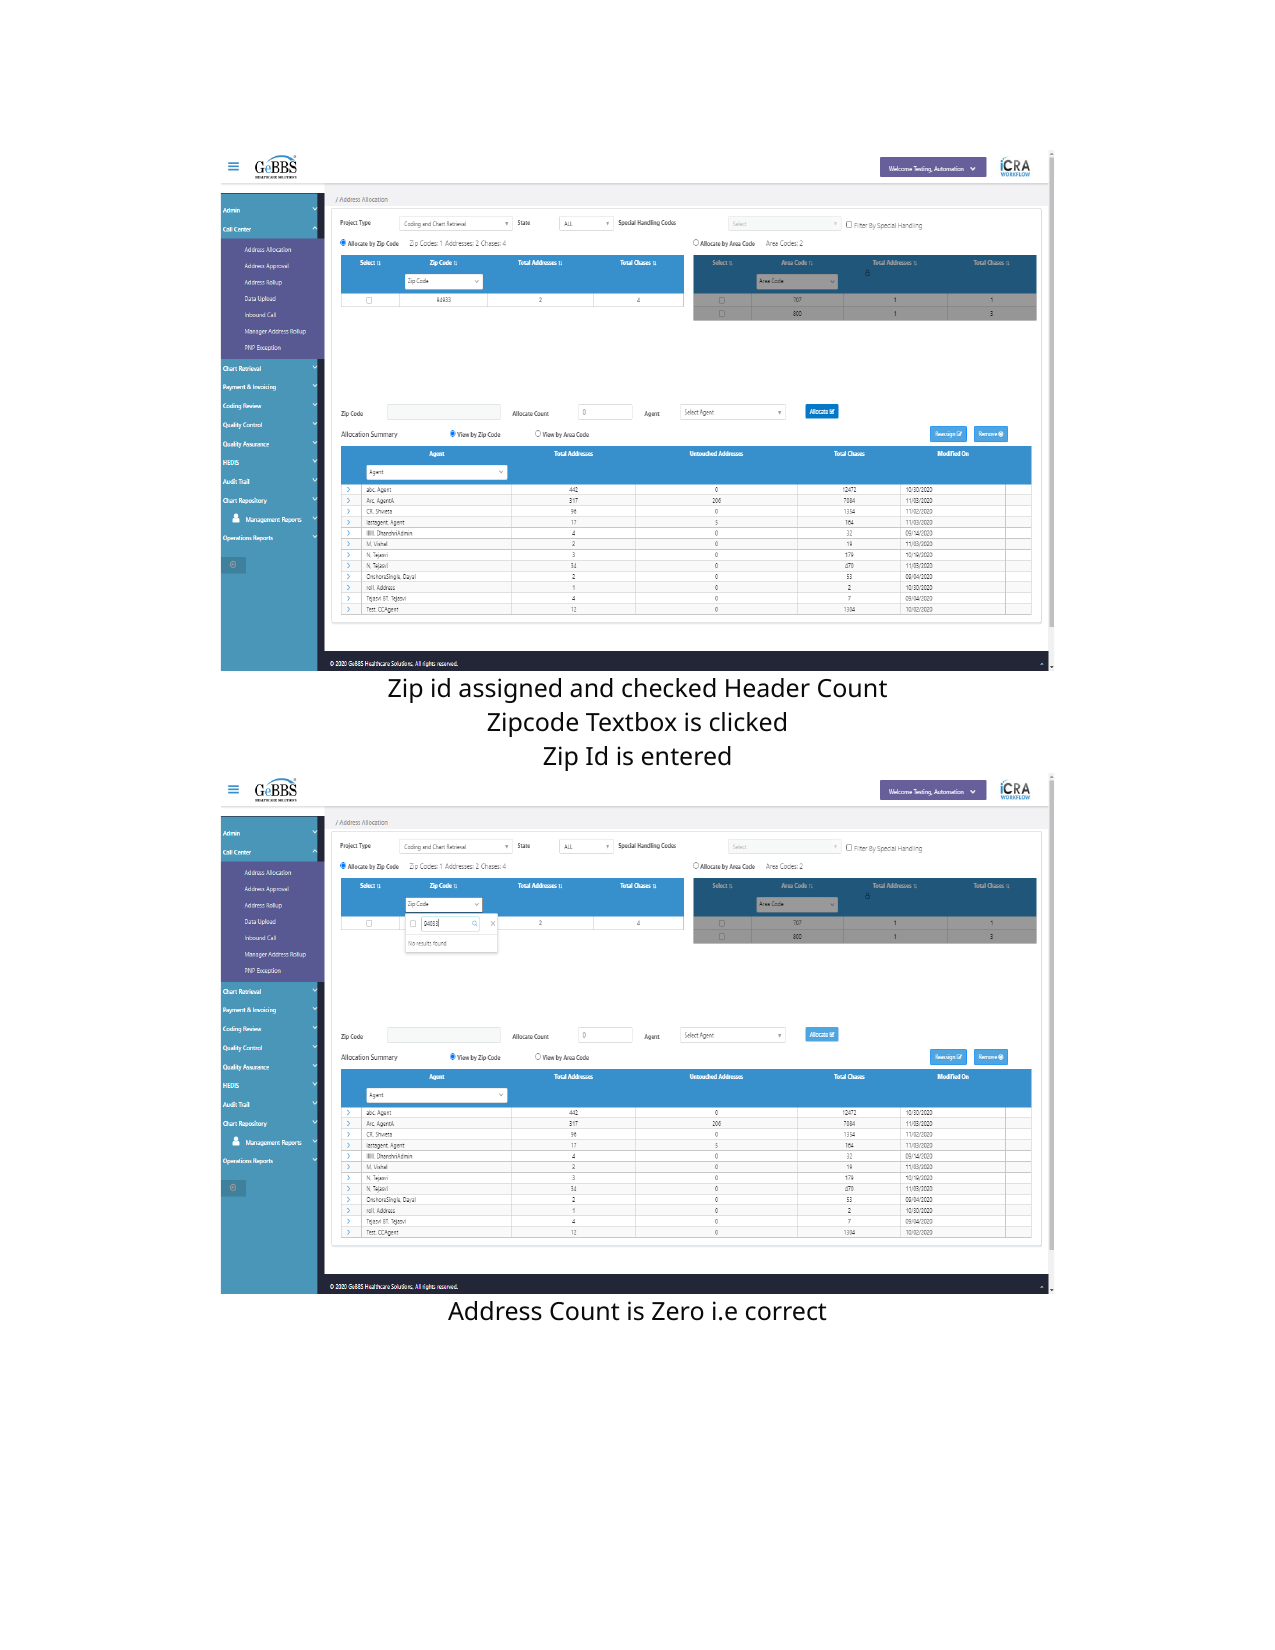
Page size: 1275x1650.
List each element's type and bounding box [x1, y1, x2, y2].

picture [220, 150, 1055, 671]
picture [220, 773, 1055, 1294]
text [150, 150, 1125, 1328]
